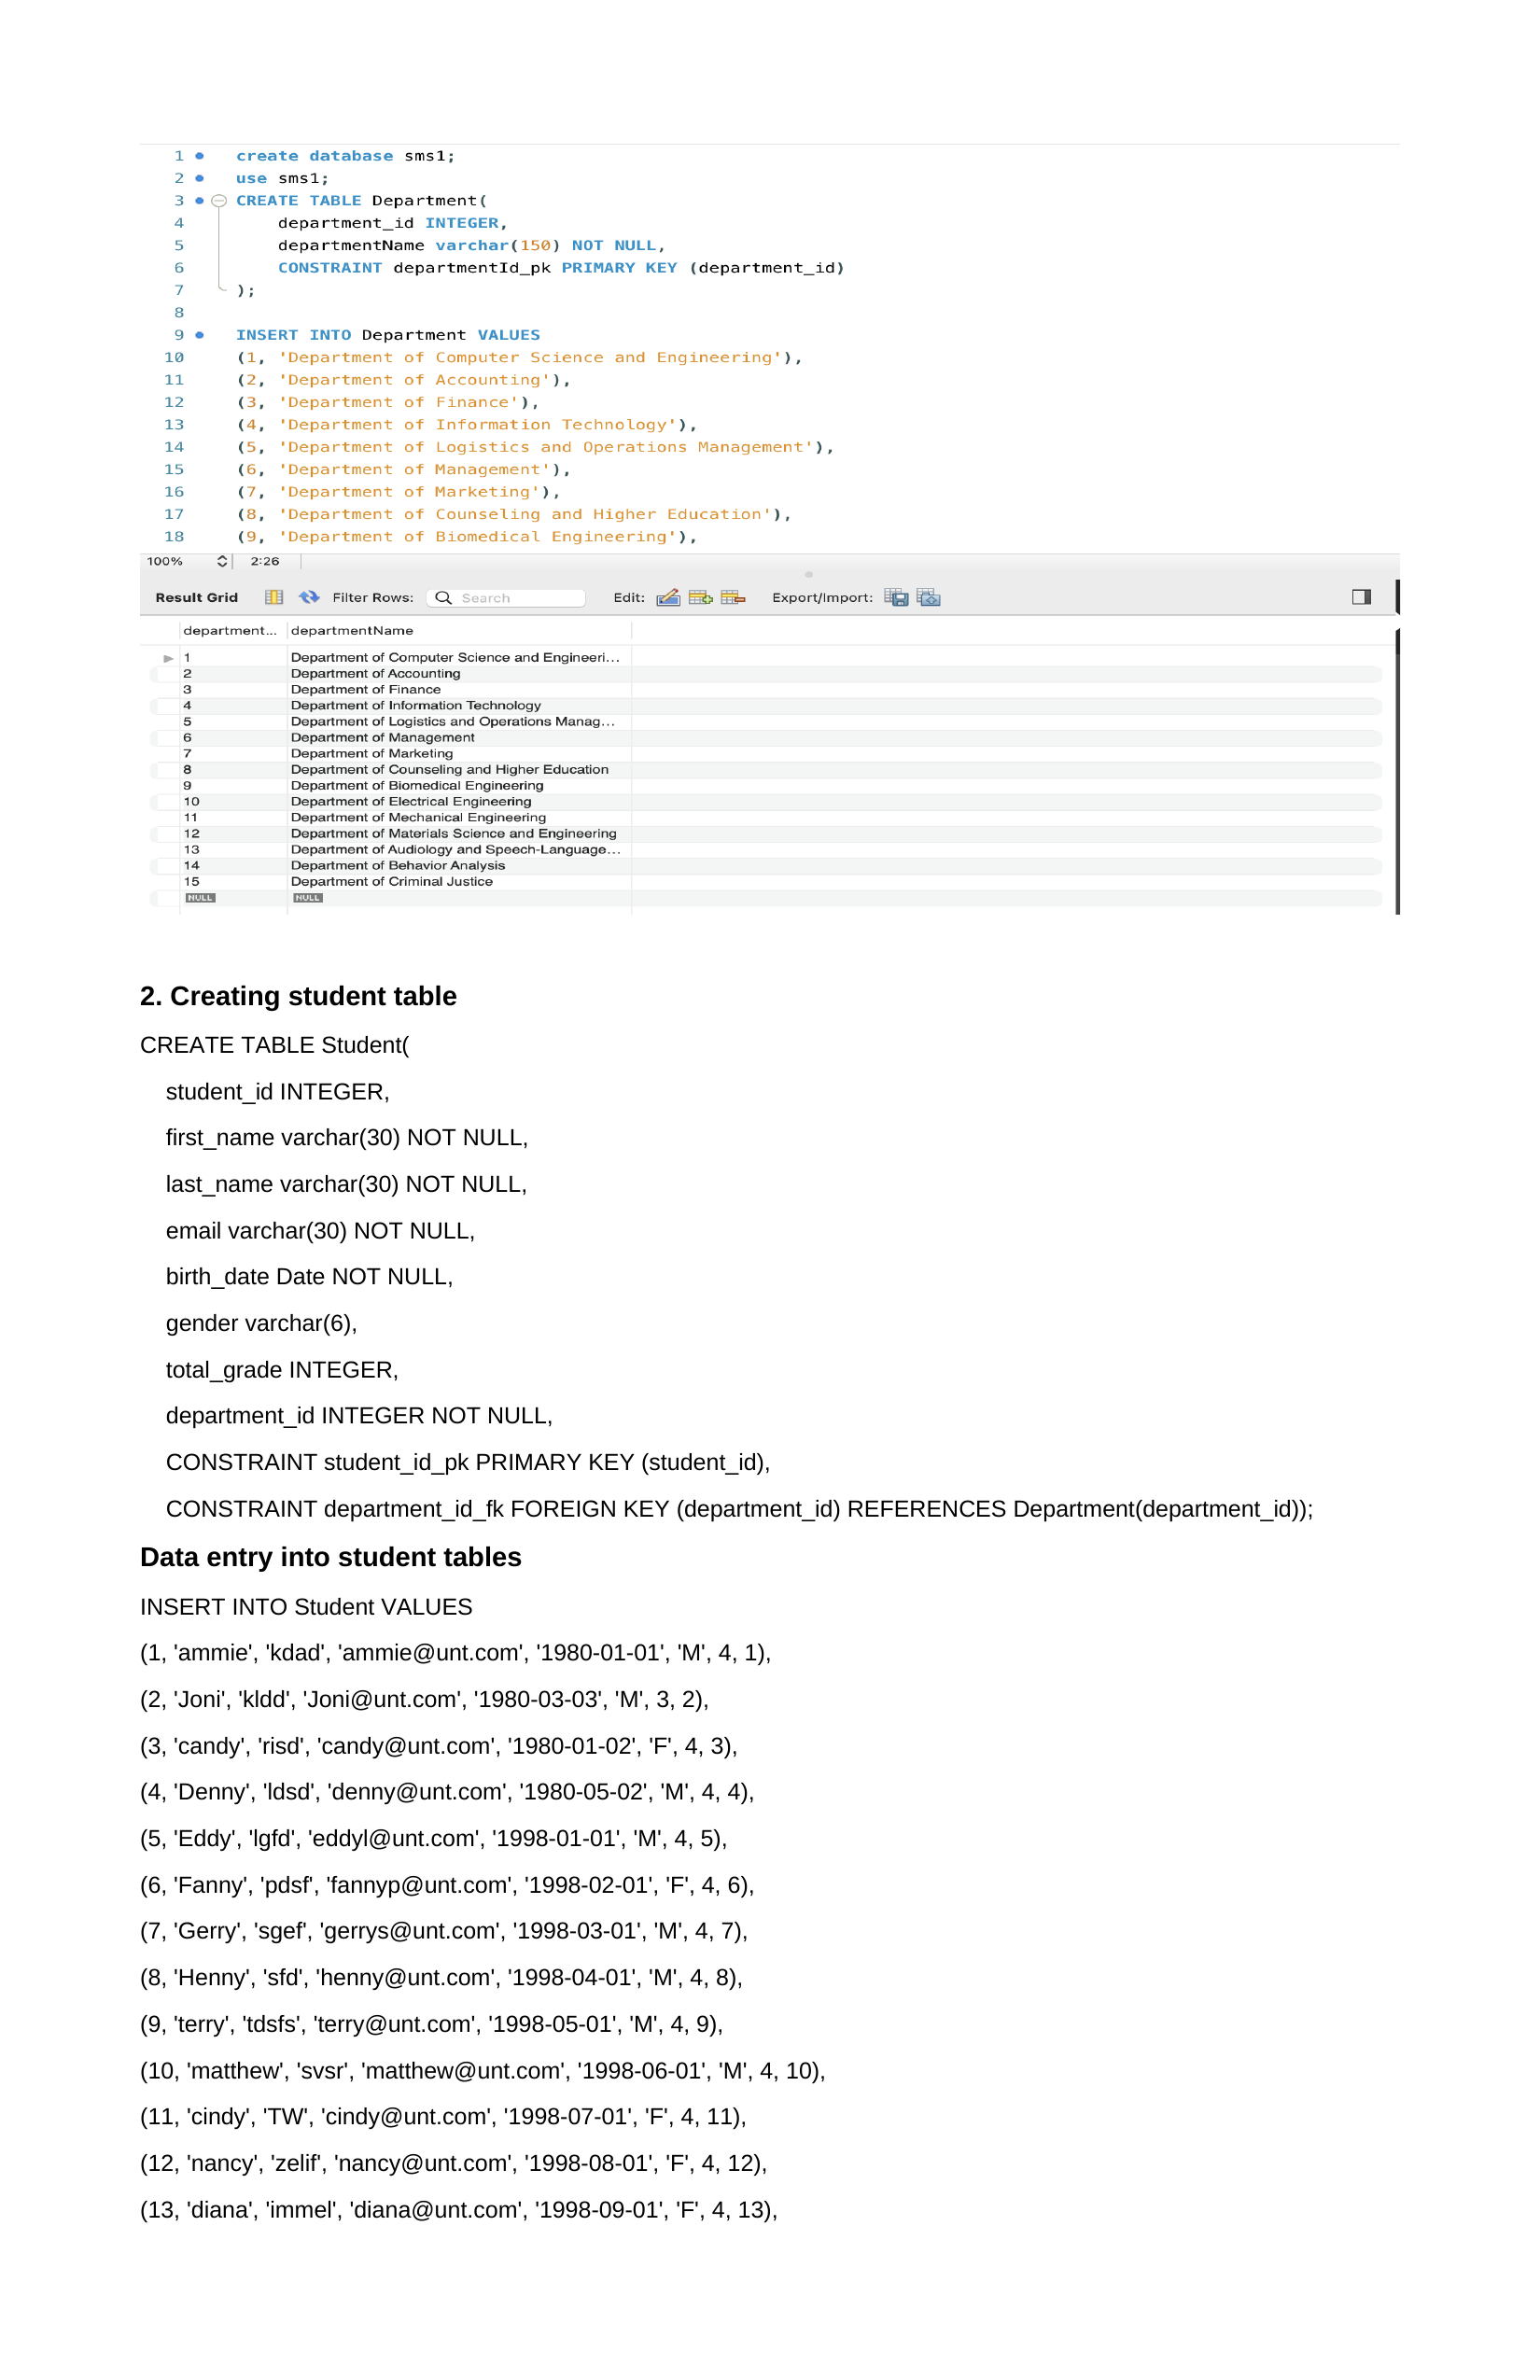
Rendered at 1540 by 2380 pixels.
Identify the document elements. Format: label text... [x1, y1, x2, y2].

text student_id INTEGER, [140, 1077, 1400, 1104]
text (1, 'ammie', 'kdad', 'ammie@unt.com', '1980-01-01', 'M', 4, 1), [140, 1639, 1400, 1666]
text CONSTRAINT department_id_fk FOREIGN KEY (department_id) REFERENCES Department(department_id)); [140, 1495, 1400, 1522]
text total_grade INTEGER, [140, 1356, 1400, 1382]
text CONSTRAINT student_id_pk PRIMARY KEY (student_id), [140, 1449, 1400, 1476]
text (4, 'Denny', 'ldsd', 'denny@unt.com', '1980-05-02', 'M', 4, 4), [140, 1778, 1400, 1805]
text INSERT INTO Student VALUES [140, 1593, 1400, 1619]
text birth_date Date NOT NULL, [140, 1263, 1400, 1290]
text (10, 'matthew', 'svsr', 'matthew@unt.com', '1998-06-01', 'M', 4, 10), [140, 2056, 1400, 2083]
text last_name varchar(30) NOT NULL, [140, 1170, 1400, 1197]
text (3, 'candy', 'risd', 'candy@unt.com', '1980-01-02', 'F', 4, 3), [140, 1732, 1400, 1758]
text department_id INTEGER NOT NULL, [140, 1402, 1400, 1429]
text gender varchar(6), [140, 1309, 1400, 1337]
text (6, 'Fanny', 'pdsf', 'fannyp@unt.com', '1998-02-01', 'F', 4, 6), [140, 1871, 1400, 1897]
text CREATE TABLE Student( [140, 1031, 1400, 1058]
text (9, 'terry', 'tdsfs', 'terry@unt.com', '1998-05-01', 'M', 4, 9), [140, 2010, 1400, 2037]
text Data entry into student tables [140, 1541, 1400, 1573]
text (7, 'Gerry', 'sgef', 'gerrys@unt.com', '1998-03-01', 'M', 4, 7), [140, 1917, 1400, 1944]
text (11, 'cindy', 'TW', 'cindy@unt.com', '1998-07-01', 'F', 4, 11), [140, 2103, 1400, 2130]
text (12, 'nancy', 'zelif', 'nancy@unt.com', '1998-08-01', 'F', 4, 12), [140, 2149, 1400, 2177]
text email varchar(30) NOT NULL, [140, 1217, 1400, 1243]
text (8, 'Henny', 'sfd', 'henny@unt.com', '1998-04-01', 'M', 4, 8), [140, 1964, 1400, 1991]
picture [140, 140, 1400, 915]
text 2. Creating student table [140, 980, 1400, 1011]
text (5, 'Eddy', 'lgfd', 'eddyl@unt.com', '1998-01-01', 'M', 4, 5), [140, 1825, 1400, 1852]
text (13, 'diana', 'immel', 'diana@unt.com', '1998-09-01', 'F', 4, 13), [140, 2196, 1400, 2222]
text (2, 'Joni', 'kldd', 'Joni@unt.com', '1980-03-03', 'M', 3, 2), [140, 1686, 1400, 1713]
text first_name varchar(30) NOT NULL, [140, 1124, 1400, 1151]
